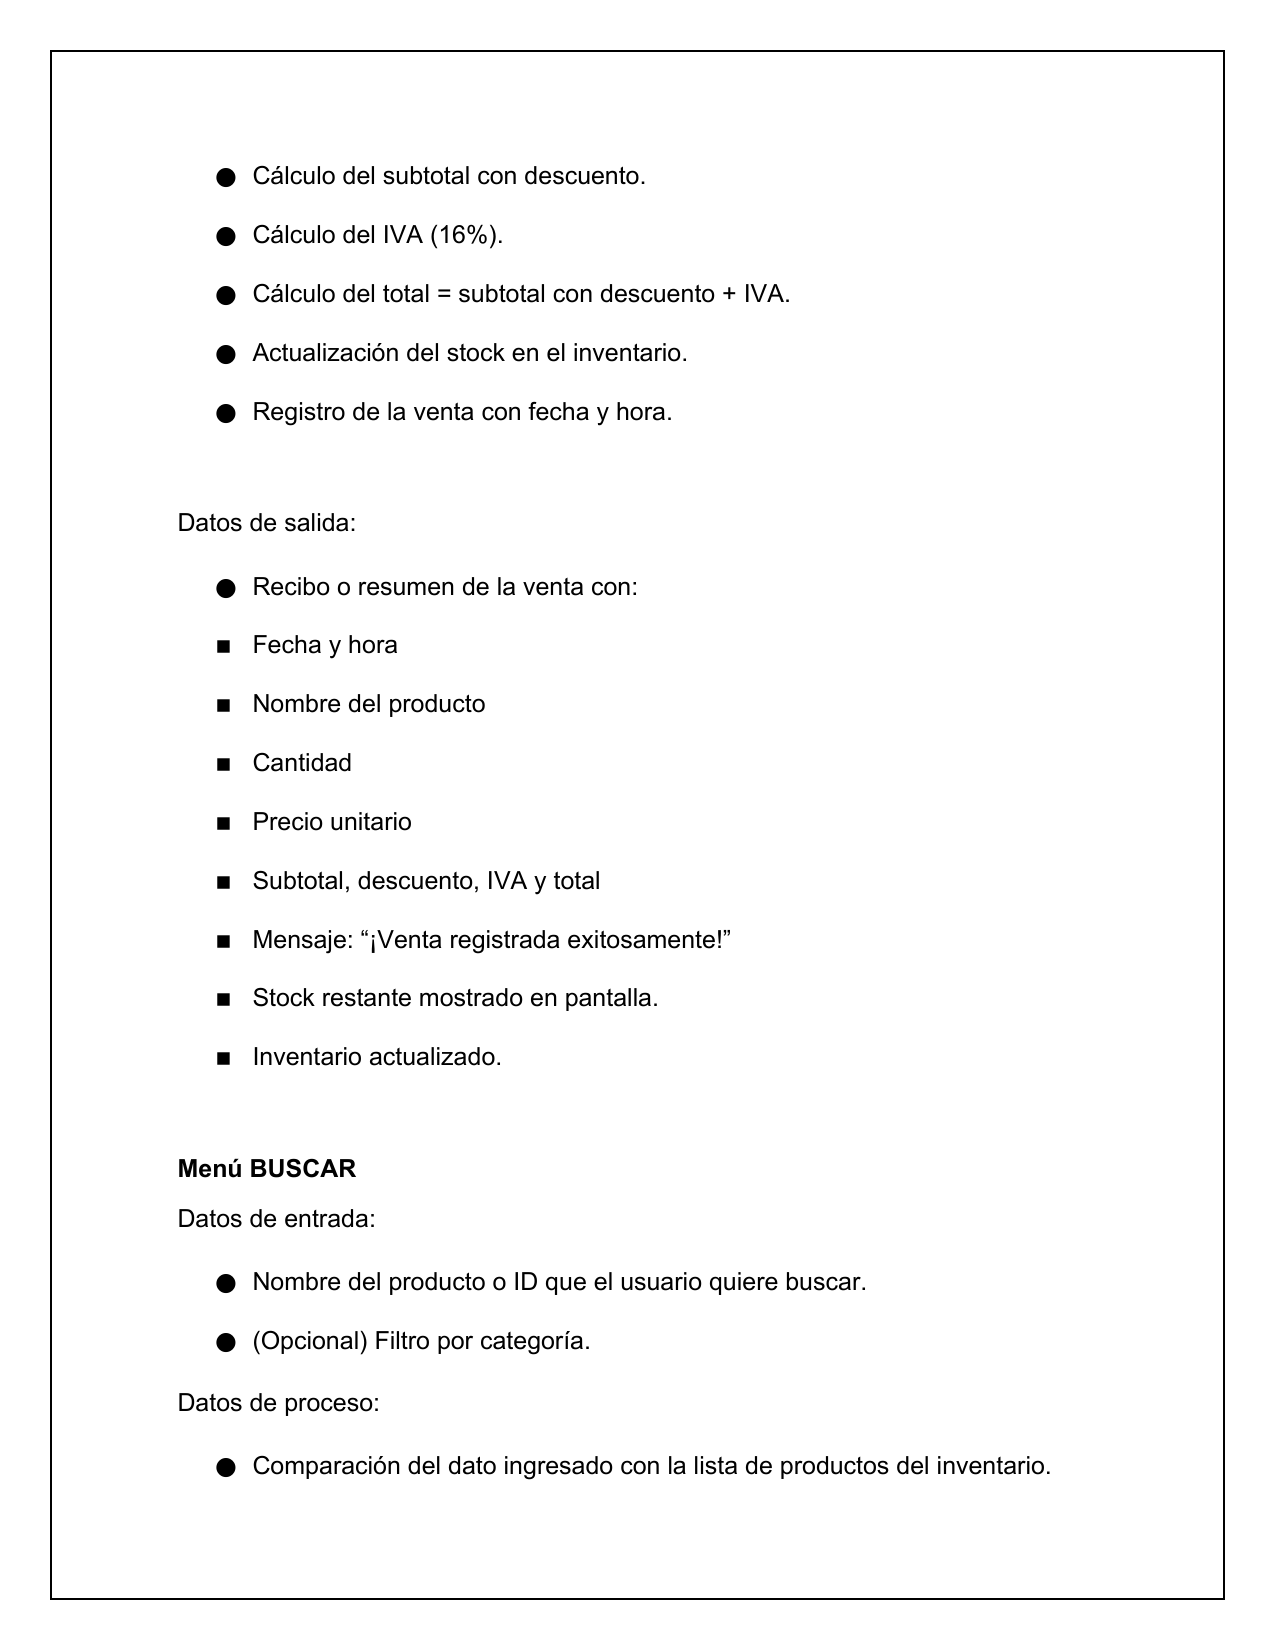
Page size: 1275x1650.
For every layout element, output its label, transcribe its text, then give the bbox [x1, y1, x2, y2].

list Mensaje: “¡Venta registrada exitosamente!” [215, 911, 1098, 962]
list Cantidad [215, 734, 1098, 786]
list Registro de la venta con fecha y hora. [215, 383, 1098, 434]
list Actualización del stock en el inventario. [215, 324, 1098, 375]
list Cálculo del total = subtotal con descuento + IVA. [215, 265, 1098, 317]
list Precio unitario [215, 793, 1098, 844]
list Comparación del dato ingresado con la lista de productos del inventario. [215, 1437, 1098, 1489]
list Stock restante mostrado en pantalla. [215, 970, 1098, 1021]
list Inventario actualizado. [215, 1029, 1098, 1080]
list Nombre del producto [215, 676, 1098, 727]
list Nombre del producto o ID que el usuario quiere buscar. [215, 1253, 1098, 1304]
list Recibo o resumen de la venta con: [215, 558, 1098, 609]
text Menú BUSCAR [177, 1154, 1098, 1183]
text Datos de salida: [177, 508, 1098, 537]
list Cálculo del IVA (16%). [215, 206, 1098, 258]
list Cálculo del subtotal con descuento. [215, 148, 1098, 199]
list Subtotal, descuento, IVA y total [215, 852, 1098, 903]
text Datos de proceso: [177, 1388, 1098, 1416]
list (Opcional) Filtro por categoría. [215, 1312, 1098, 1363]
list Fecha y hora [215, 617, 1098, 668]
text Datos de entrada: [177, 1204, 1098, 1232]
